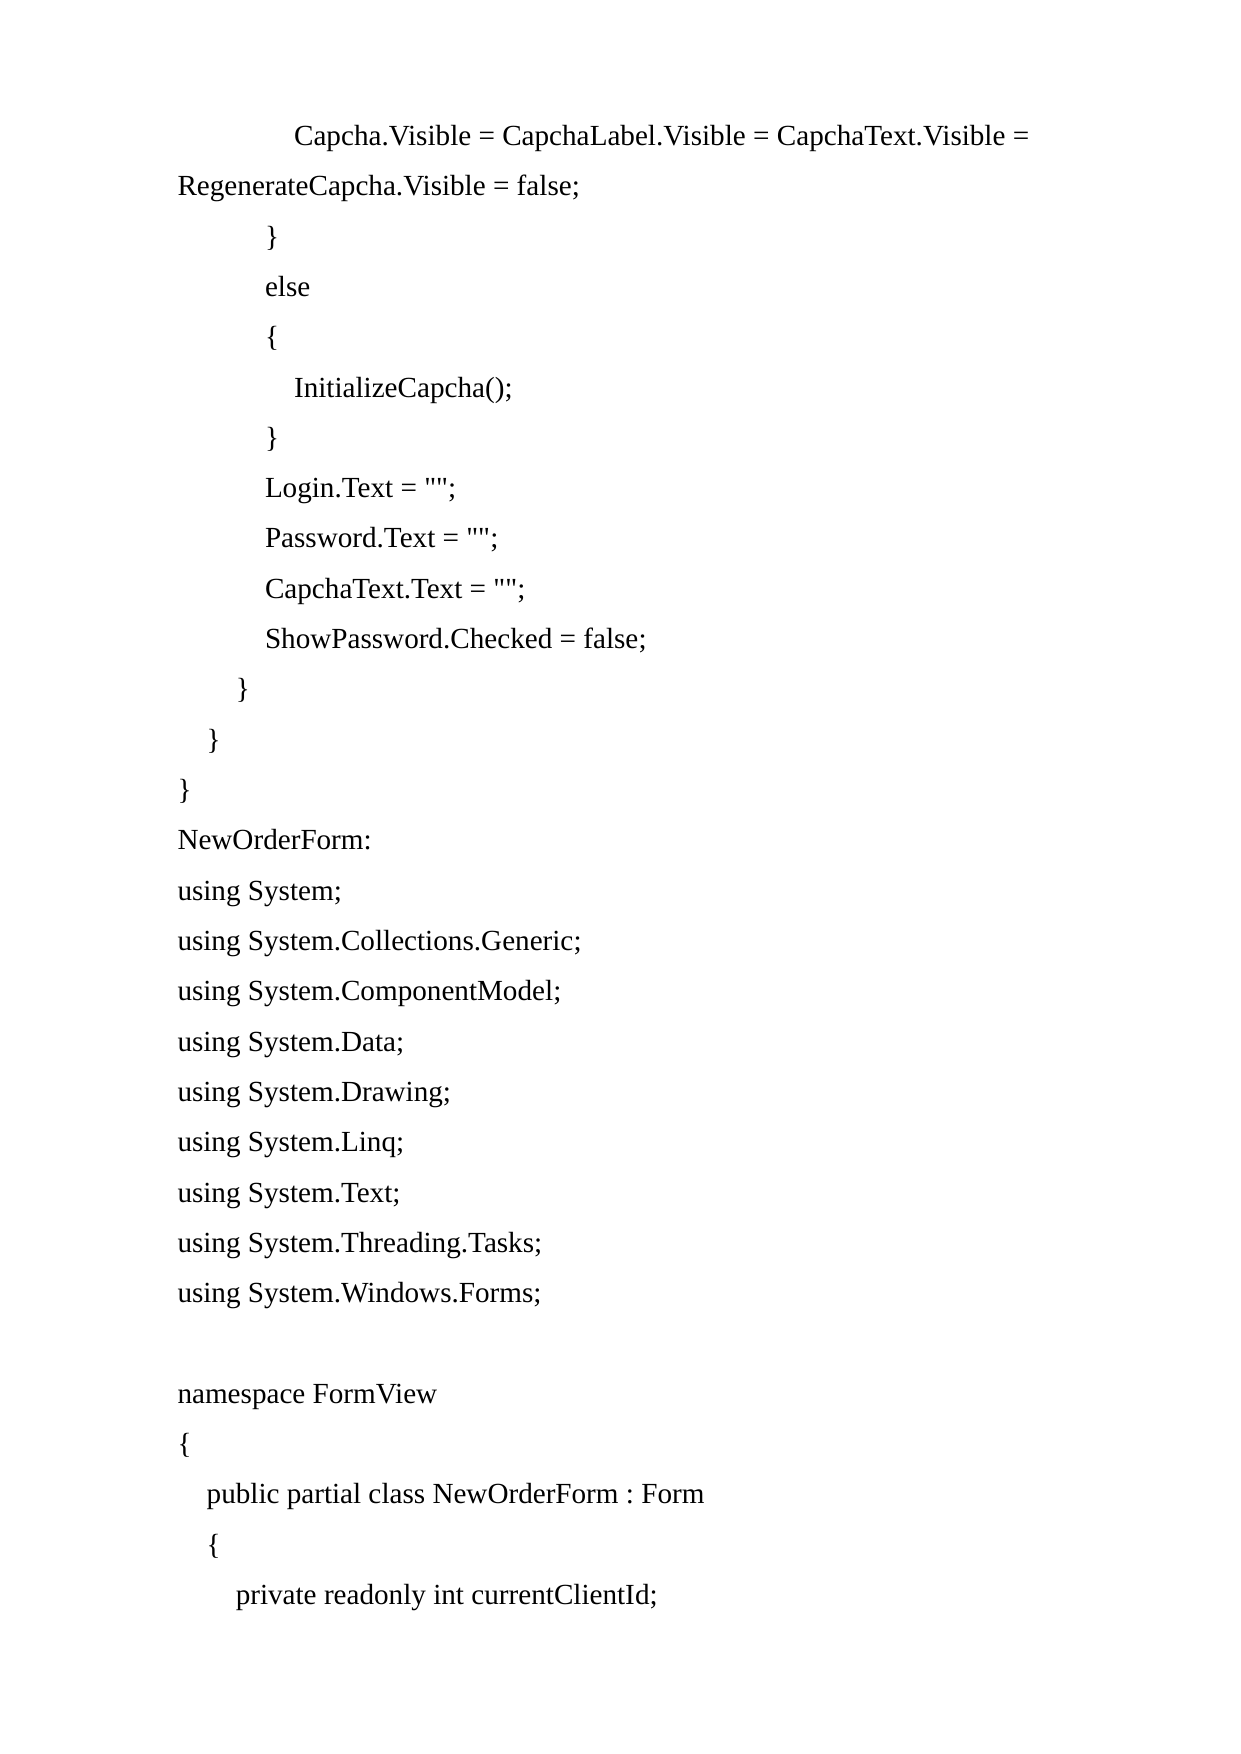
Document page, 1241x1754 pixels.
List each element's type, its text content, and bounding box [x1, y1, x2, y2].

text Capcha.Visible = CapchaLabel.Visible = CapchaText.Visible = RegenerateCapcha.Visible = false; [177, 118, 1152, 202]
text } [177, 722, 1152, 755]
text else [177, 269, 1152, 303]
text } [177, 420, 1152, 453]
text using System.Collections.Generic; [177, 923, 1152, 957]
text Password.Text = ""; [177, 521, 1152, 554]
text { [177, 1527, 1152, 1560]
text { [177, 1426, 1152, 1460]
text using System.Text; [177, 1175, 1152, 1208]
text public partial class NewOrderForm : Form [177, 1477, 1152, 1510]
text using System.Drawing; [177, 1074, 1152, 1108]
text using System.Linq; [177, 1124, 1152, 1158]
text } [177, 672, 1152, 705]
text CapchaText.Text = ""; [177, 571, 1152, 604]
text { [177, 319, 1152, 353]
text using System.Data; [177, 1024, 1152, 1057]
text using System.ComponentModel; [177, 973, 1152, 1007]
text } [177, 219, 1152, 252]
text ShowPassword.Checked = false; [177, 621, 1152, 655]
text using System; [177, 873, 1152, 906]
text private readonly int currentClientId; [177, 1577, 1152, 1611]
text NewOrderForm: [177, 822, 1152, 856]
text InitializeCapcha(); [177, 370, 1152, 403]
text using System.Threading.Tasks; [177, 1225, 1152, 1258]
text Login.Text = ""; [177, 470, 1152, 504]
text using System.Windows.Forms; [177, 1275, 1152, 1309]
text namespace FormView [177, 1376, 1152, 1409]
text } [177, 772, 1152, 806]
